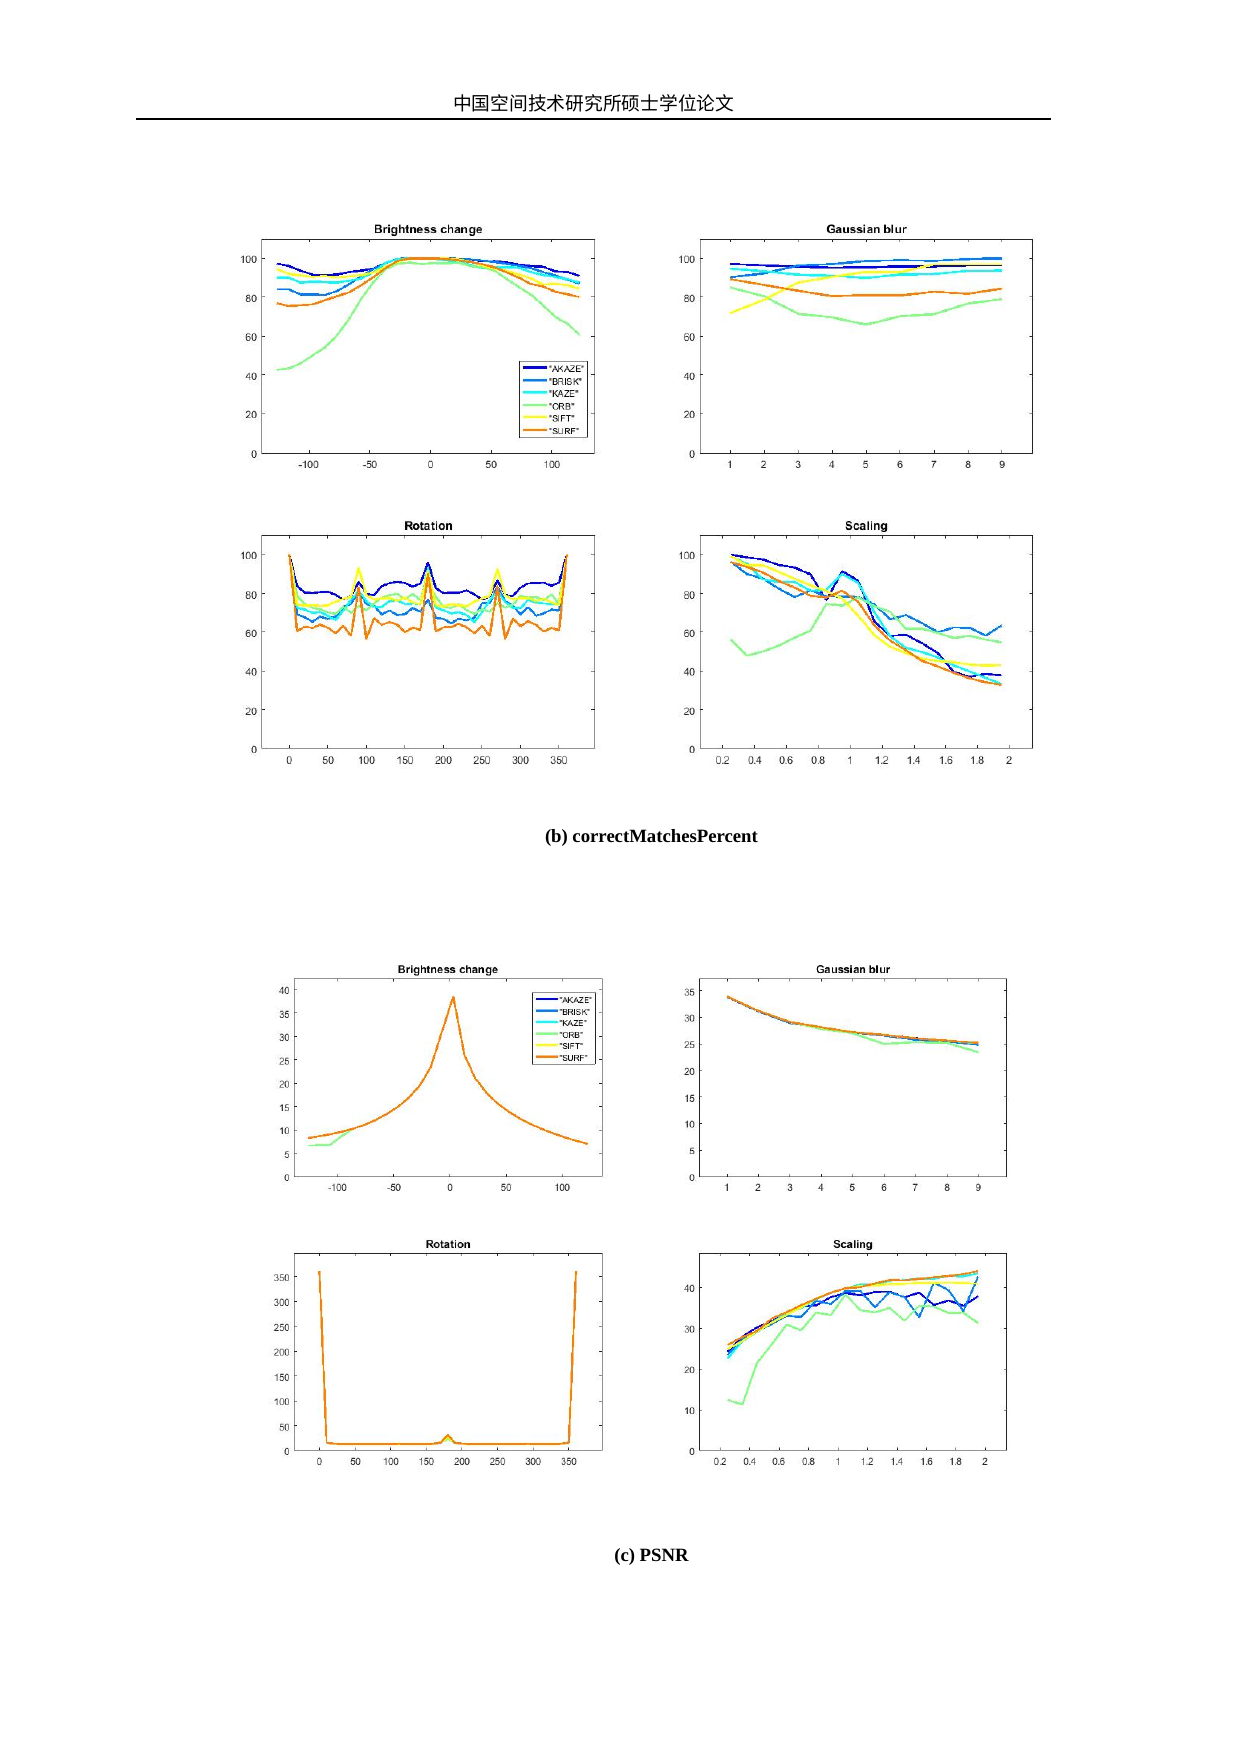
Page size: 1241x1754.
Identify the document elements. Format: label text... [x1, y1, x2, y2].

list (c) PSNR [223, 1528, 1051, 1569]
list (b) correctMatchesPercent [223, 809, 1051, 851]
picture [265, 935, 1010, 1514]
picture [239, 192, 1035, 795]
